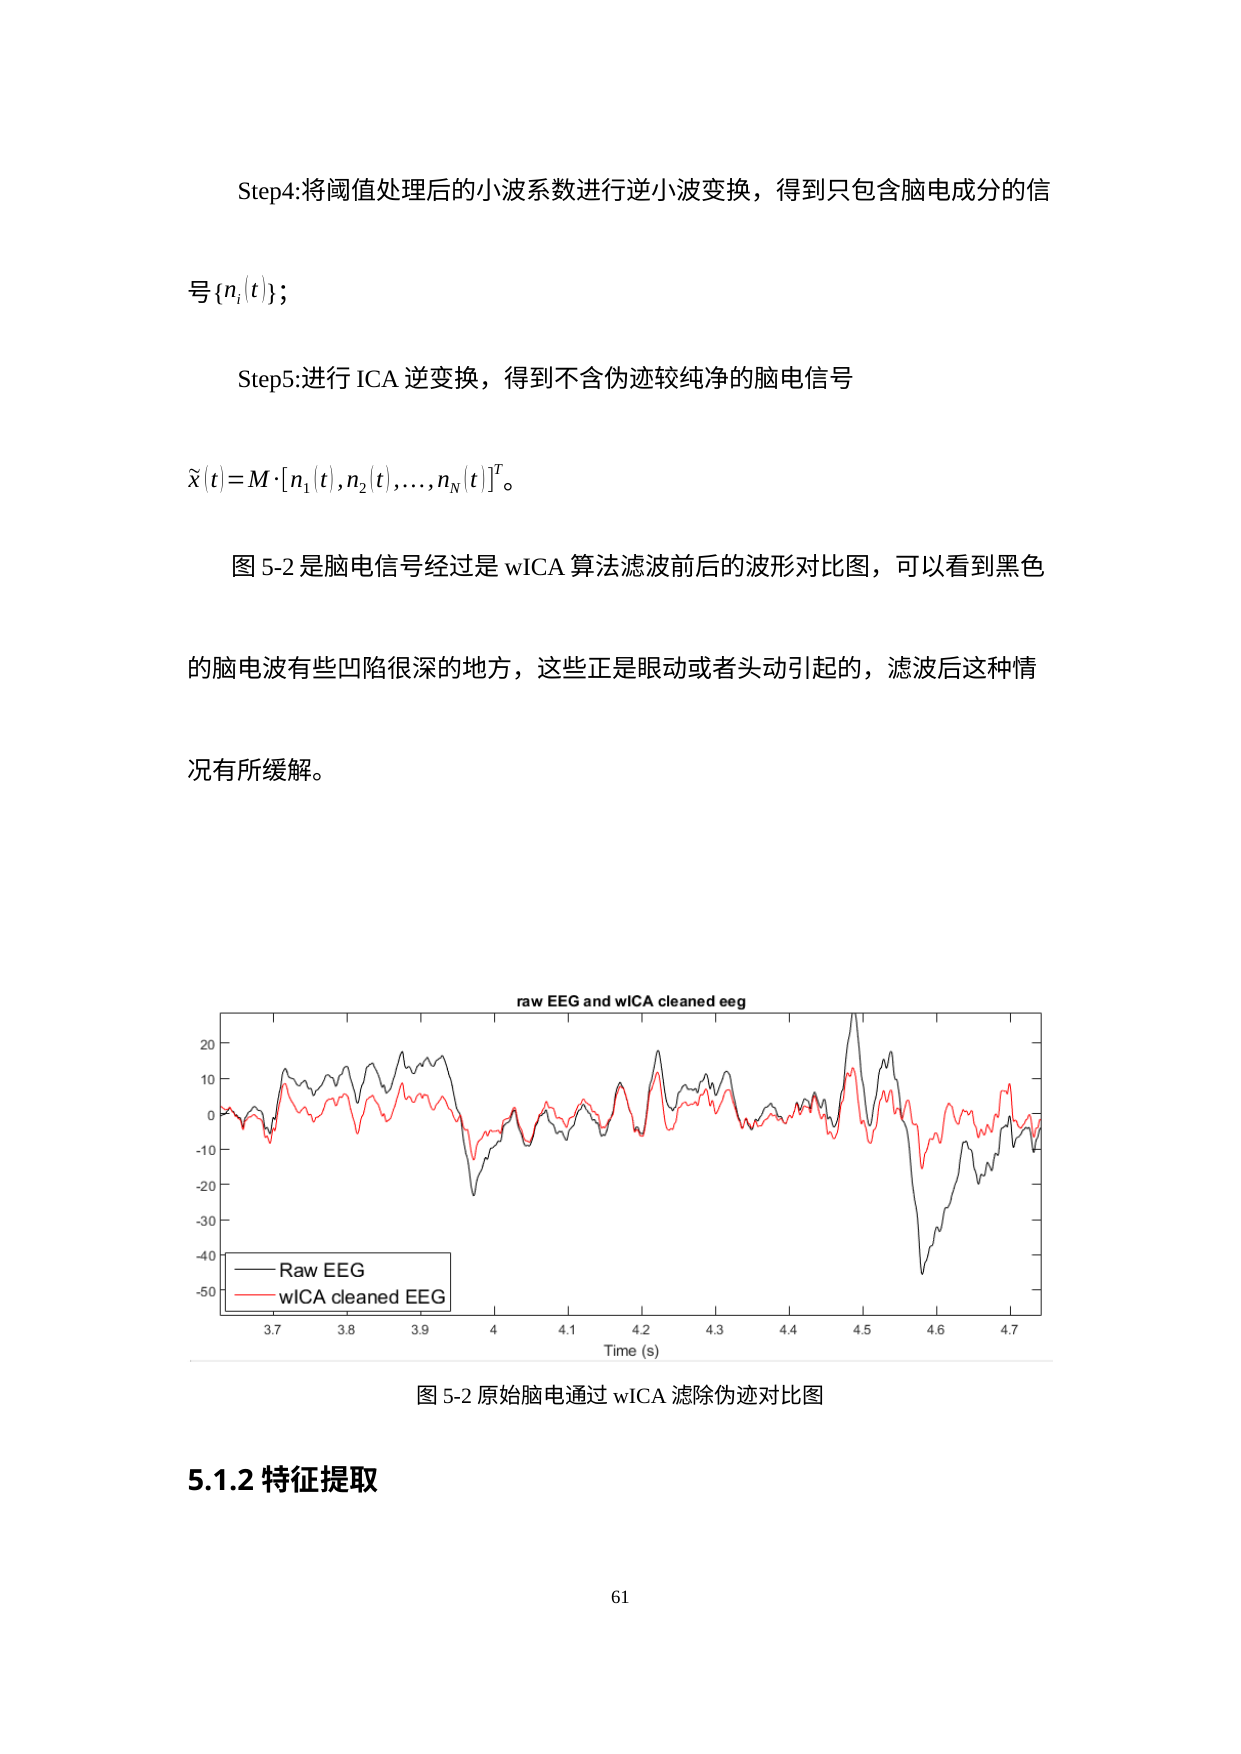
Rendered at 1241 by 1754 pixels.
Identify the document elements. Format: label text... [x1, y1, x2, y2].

text Step4:将阈值处理后的小波系数进行逆小波变换，得到只包含脑电成分的信号{}； [187, 155, 1053, 325]
text 图5-2是脑电信号经过是wICA算法滤波前后的波形对比图，可以看到黑色的脑电波有些凹陷很深的地方，这些正是眼动或者头动引起的，滤波后这种情况有所缓解。 [187, 531, 1053, 990]
picture [187, 990, 1053, 1362]
text Step5:进行ICA逆变换，得到不含伪迹较纯净的脑电信号。 [187, 343, 1053, 513]
subtitle 5.1.2 特征提取 [187, 1444, 1053, 1512]
text 图5-2 原始脑电通过wICA滤除伪迹对比图 [187, 1377, 1053, 1411]
